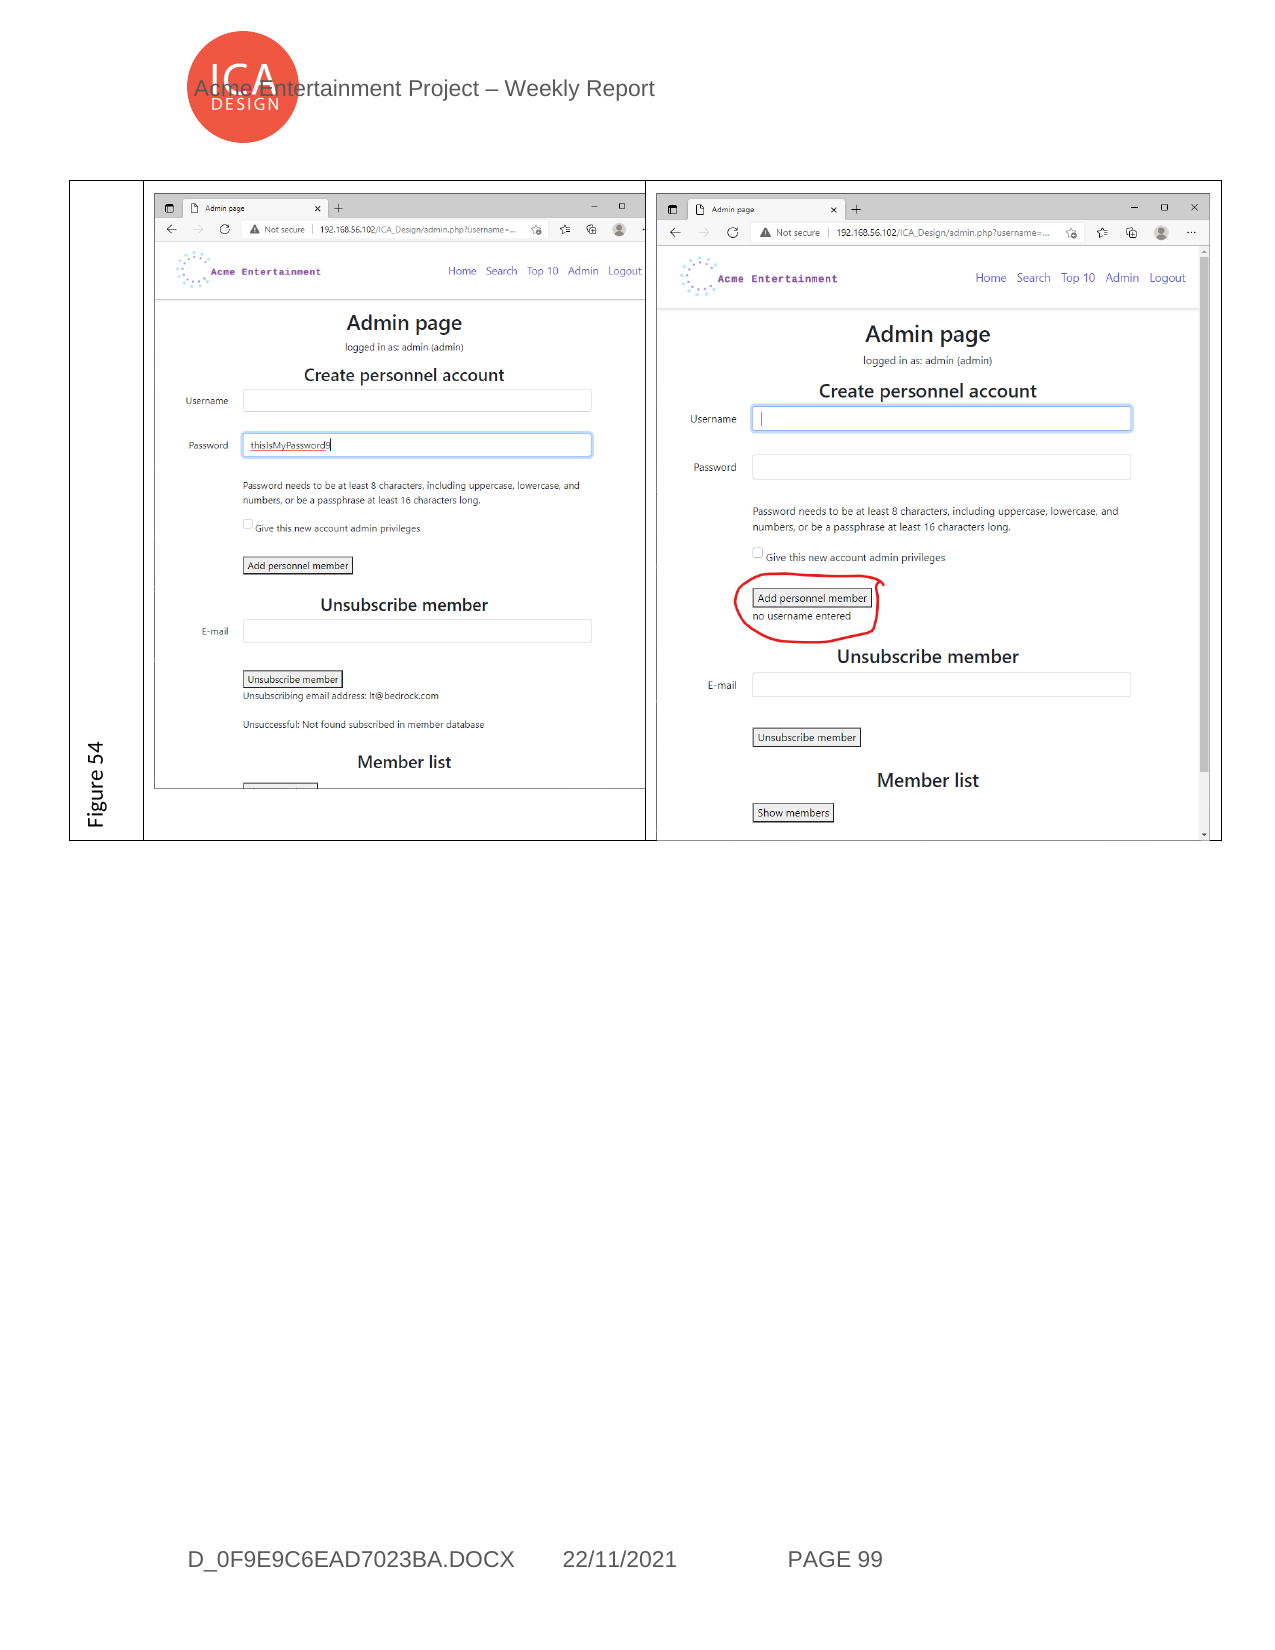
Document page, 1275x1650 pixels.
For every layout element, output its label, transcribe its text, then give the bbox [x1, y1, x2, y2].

table_cell [646, 181, 1221, 840]
picture [187, 31, 299, 143]
table_cell Figure 54 [70, 181, 143, 840]
picture [154, 193, 646, 789]
table_cell [144, 181, 645, 840]
picture [656, 193, 1210, 841]
